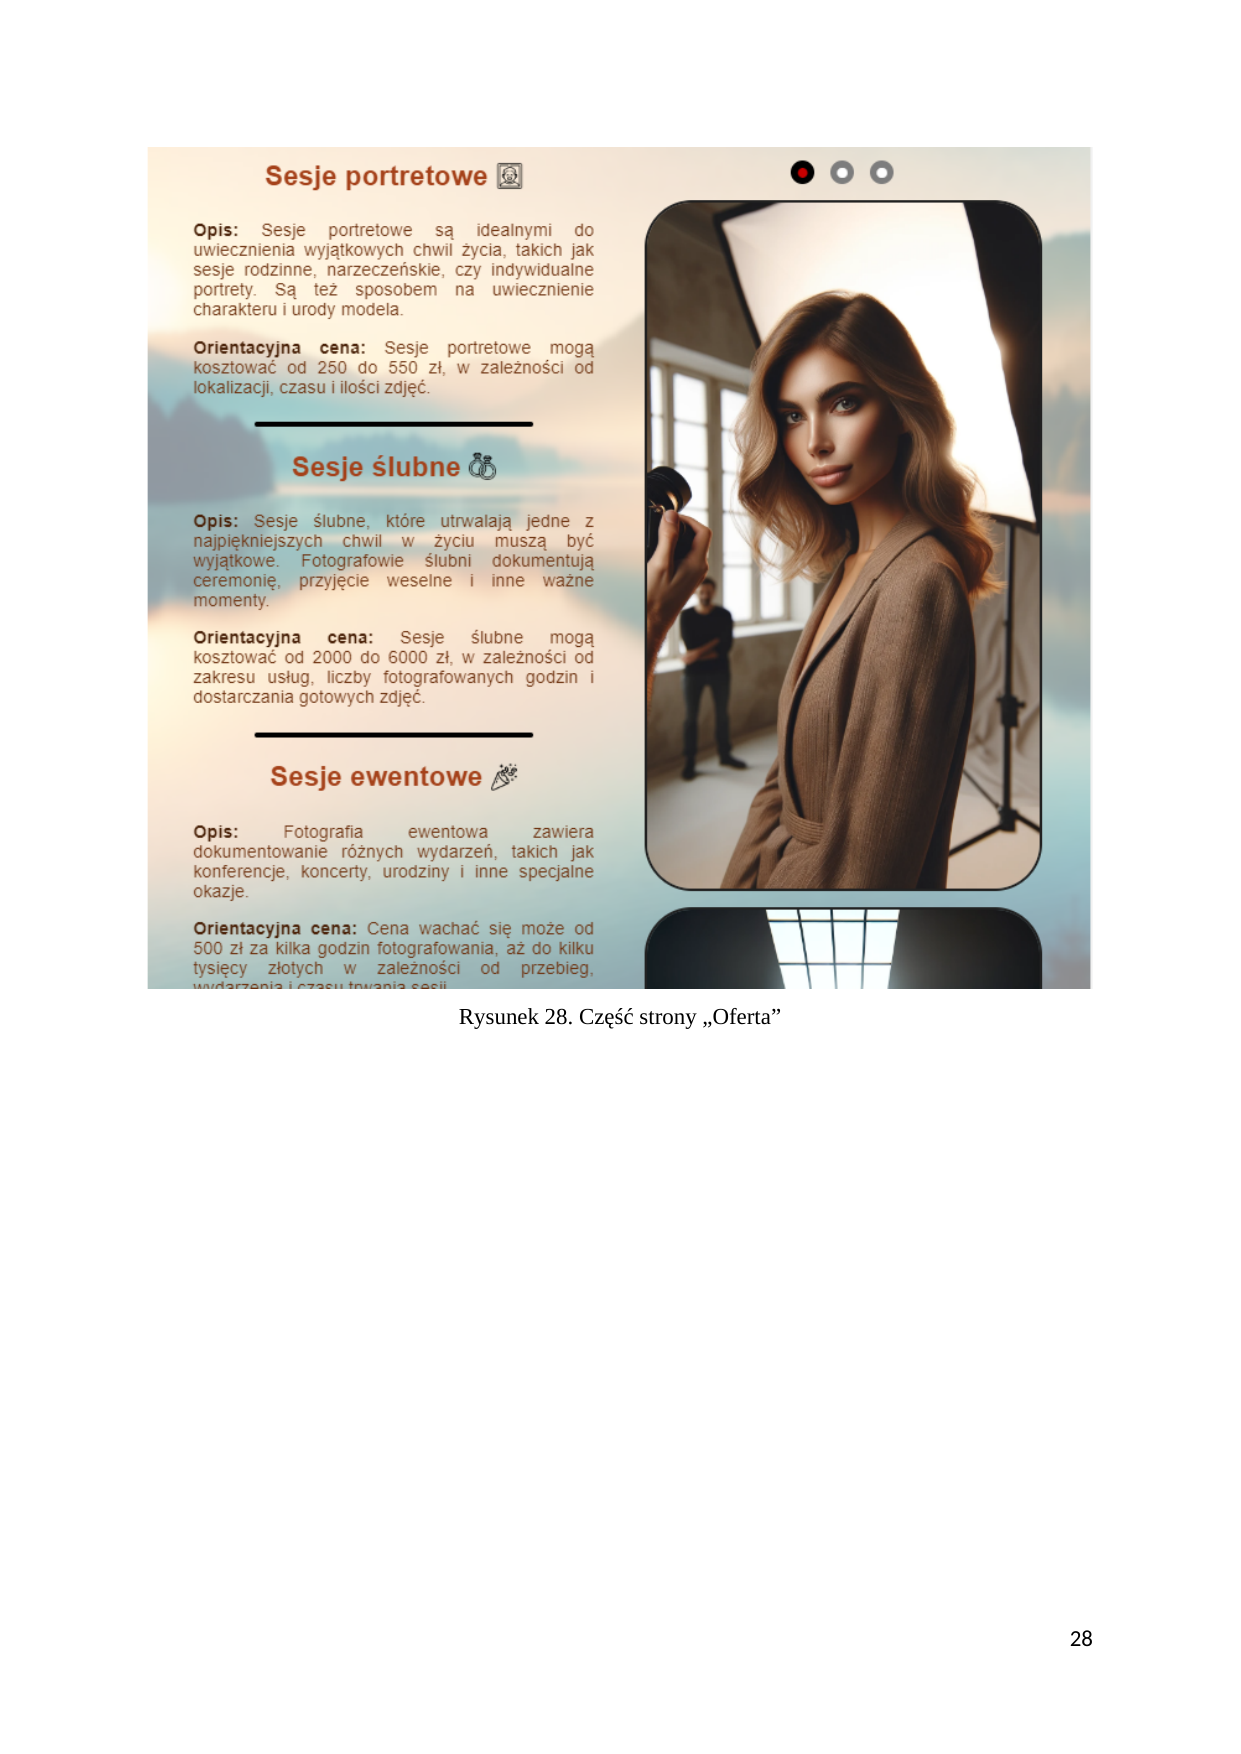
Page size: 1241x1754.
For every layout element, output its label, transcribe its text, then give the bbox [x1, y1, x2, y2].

text Rysunek 28. Część strony „Oferta” [148, 1003, 1093, 1029]
picture [147, 147, 1093, 989]
